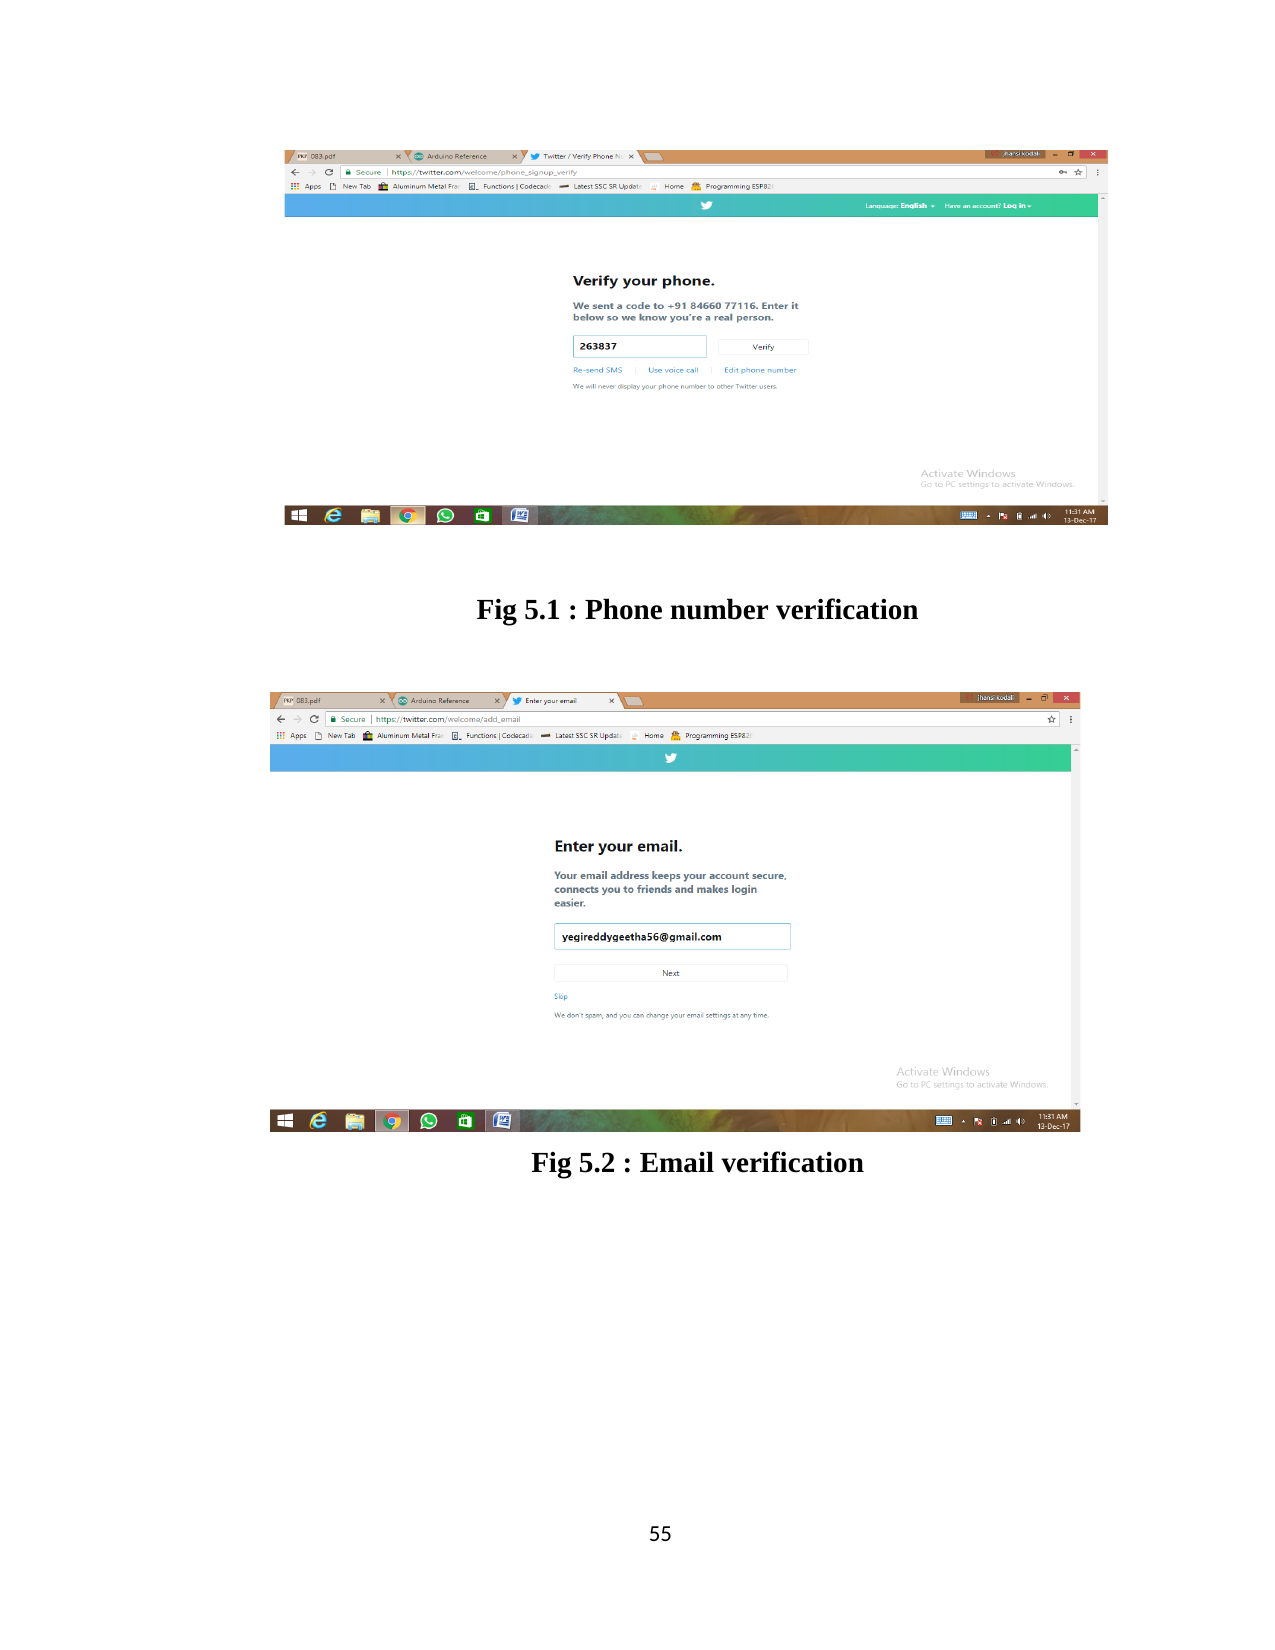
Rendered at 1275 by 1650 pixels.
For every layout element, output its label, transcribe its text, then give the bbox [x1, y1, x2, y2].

picture [270, 692, 1081, 1132]
picture [284, 150, 1108, 525]
list Fig 5.1 : Phone number verification [270, 592, 1125, 626]
list Fig 5.2 : Email verification [270, 1145, 1125, 1179]
